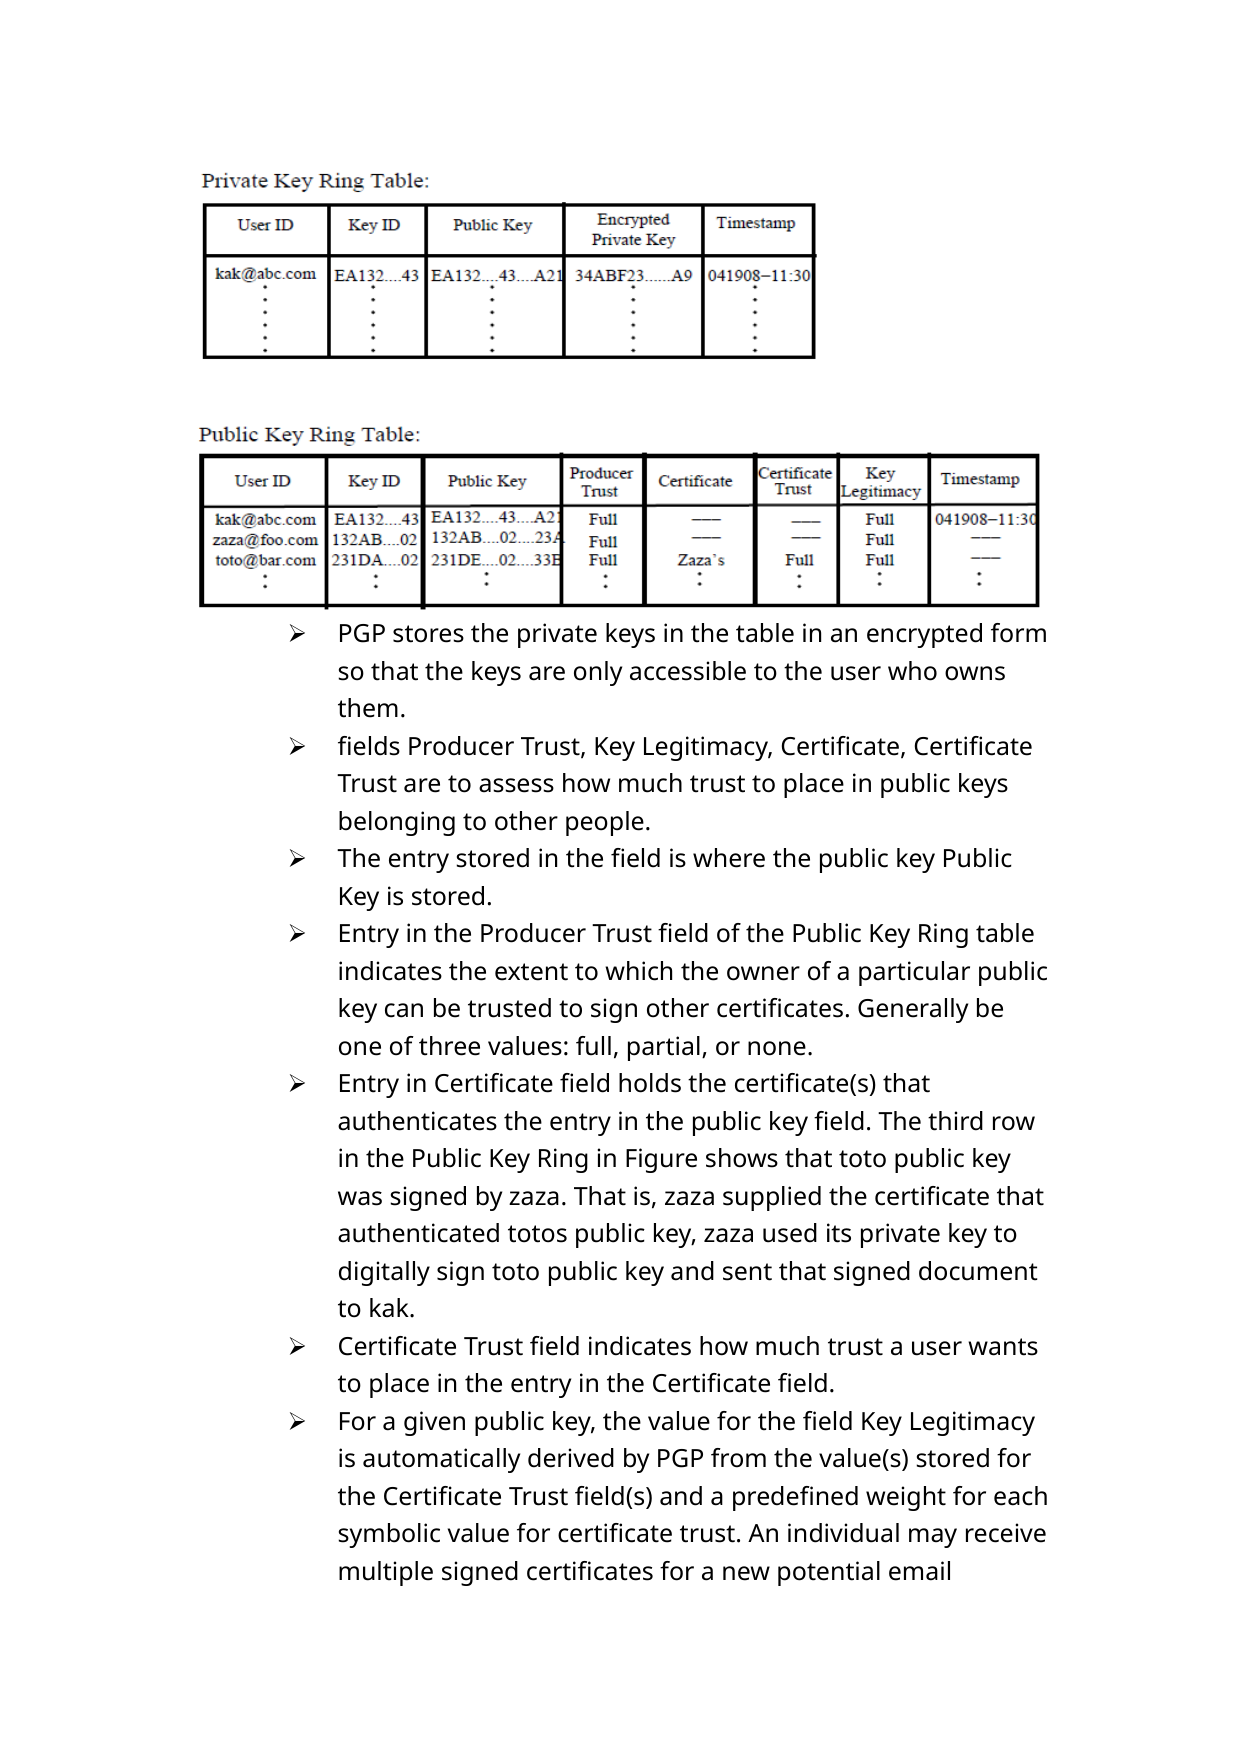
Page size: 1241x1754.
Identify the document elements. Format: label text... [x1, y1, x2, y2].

list PGP stores the private keys in the table in an encrypted form so that the keys are only accessible to the user who owns them. [287, 614, 1053, 727]
list Entry in the Producer Trust field of the Public Key Ring table indicates the extent to which the owner of a particular public key can be trusted to sign other certificates. Generally be one of three values: full, partial, or none. [287, 914, 1053, 1064]
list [287, 1402, 1053, 1589]
list Certificate Trust field indicates how much trust a user wants to place in the entry in the Certificate field. [287, 1327, 1053, 1402]
list Entry in Certificate field holds the certificate(s) that authenticates the entry in the public key field. The third row in the Public Key Ring in Figure shows that toto public key was signed by zaza. That is, zaza supplied the certificate that authenticated totos public key, zaza used its private key to digitally sign toto public key and sent that signed document to kak. [287, 1064, 1053, 1327]
list fields Producer Trust, Key Legitimacy, Certificate, Certificate Trust are to assess how much trust to place in public keys belonging to other people. [287, 727, 1053, 839]
list The entry stored in the field is where the public key Public Key is stored. [287, 839, 1053, 914]
picture [187, 165, 1053, 614]
